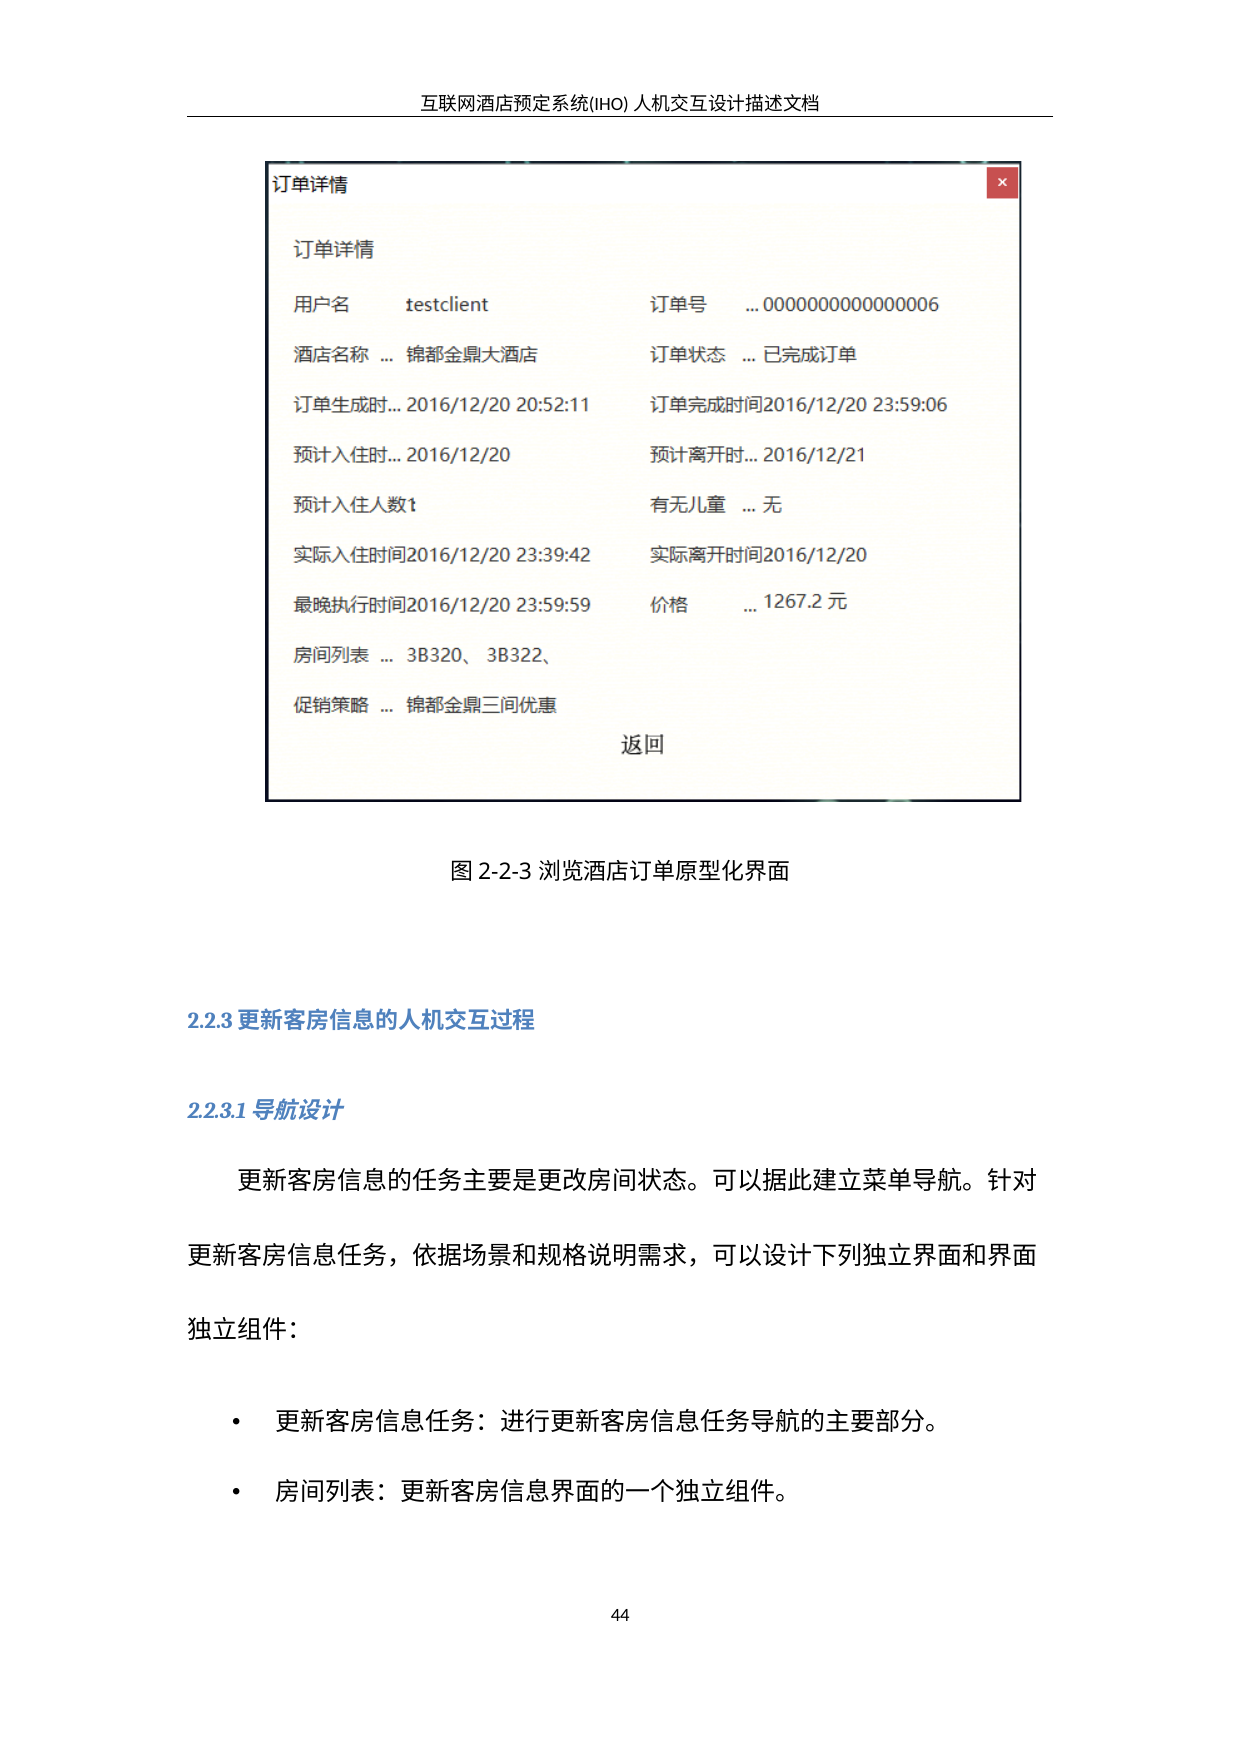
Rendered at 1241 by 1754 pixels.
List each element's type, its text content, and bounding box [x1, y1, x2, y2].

subtitle 2.2.3 更新客房信息的人机交互过程 [187, 986, 1053, 1051]
list 房间列表：更新客房信息界面的一个独立组件。 [188, 1457, 1053, 1522]
list 更新客房信息任务：进行更新客房信息任务导航的主要部分。 [188, 1387, 1053, 1452]
picture [265, 161, 1022, 802]
text 更新客房信息的任务主要是更改房间状态。可以据此建立菜单导航。针对更新客房信息任务，依据场景和规格说明需求，可以设计下列独立界面和界面独立组件： [187, 1146, 1053, 1361]
text 图2-2-3 浏览酒店订单原型化界面 [187, 837, 1053, 902]
subtitle 2.2.3.1导航设计 [187, 1076, 1053, 1141]
